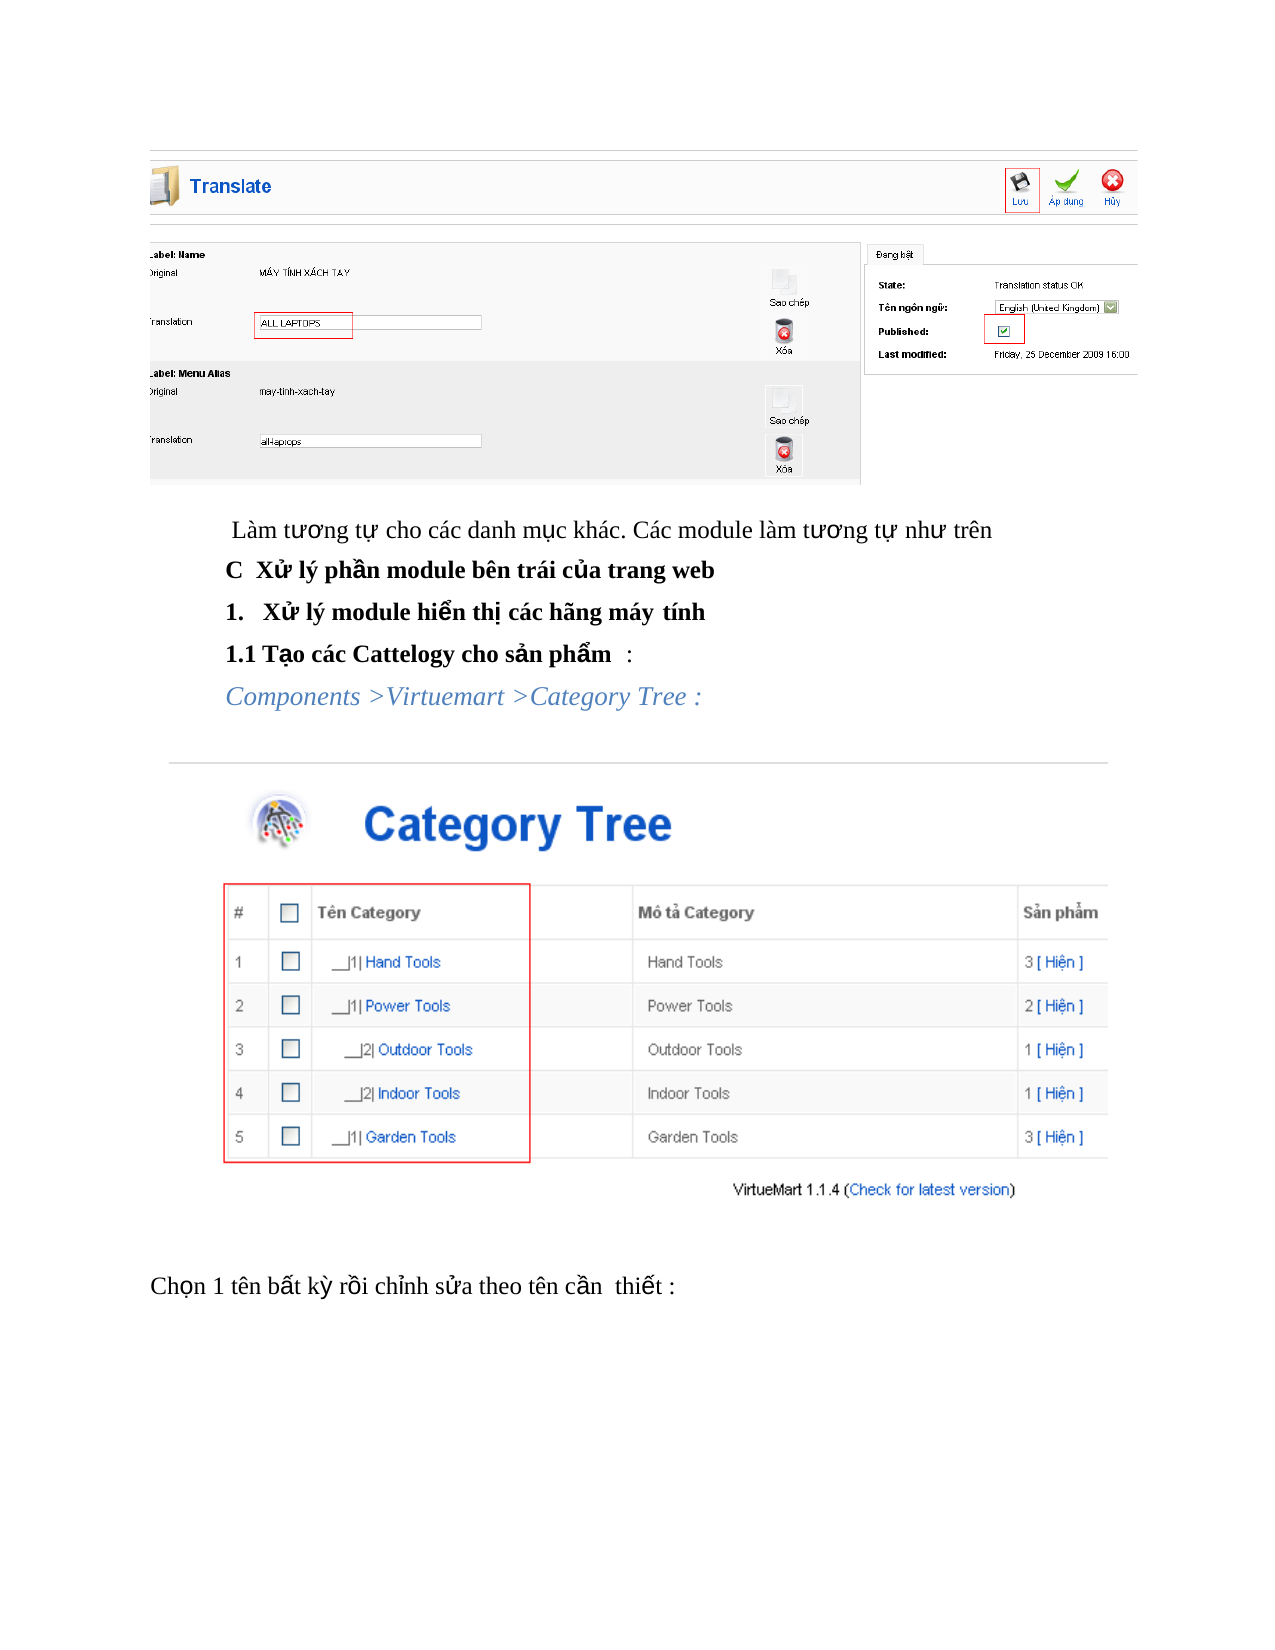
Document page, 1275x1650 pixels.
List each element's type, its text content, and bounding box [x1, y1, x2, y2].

text Làm tương tự cho các danh mục khác. Các module làm tương tự như trên [231, 515, 1154, 544]
text Chọn 1 tên bất kỳ rồi chỉnh sửa theo tên cần thiết : [150, 1271, 1154, 1300]
list Tạo các Cattelogy cho sản phẩm : [225, 639, 1154, 668]
picture [168, 762, 1109, 1207]
list Xử lý module hiển thị các hãng máy tính [225, 597, 1154, 626]
text Components ­­>Virtuemart ­­>Category Tree : [225, 681, 1154, 712]
text C ­ Xử lý phần module bên trái của trang web [225, 555, 1154, 584]
picture [150, 150, 1138, 485]
